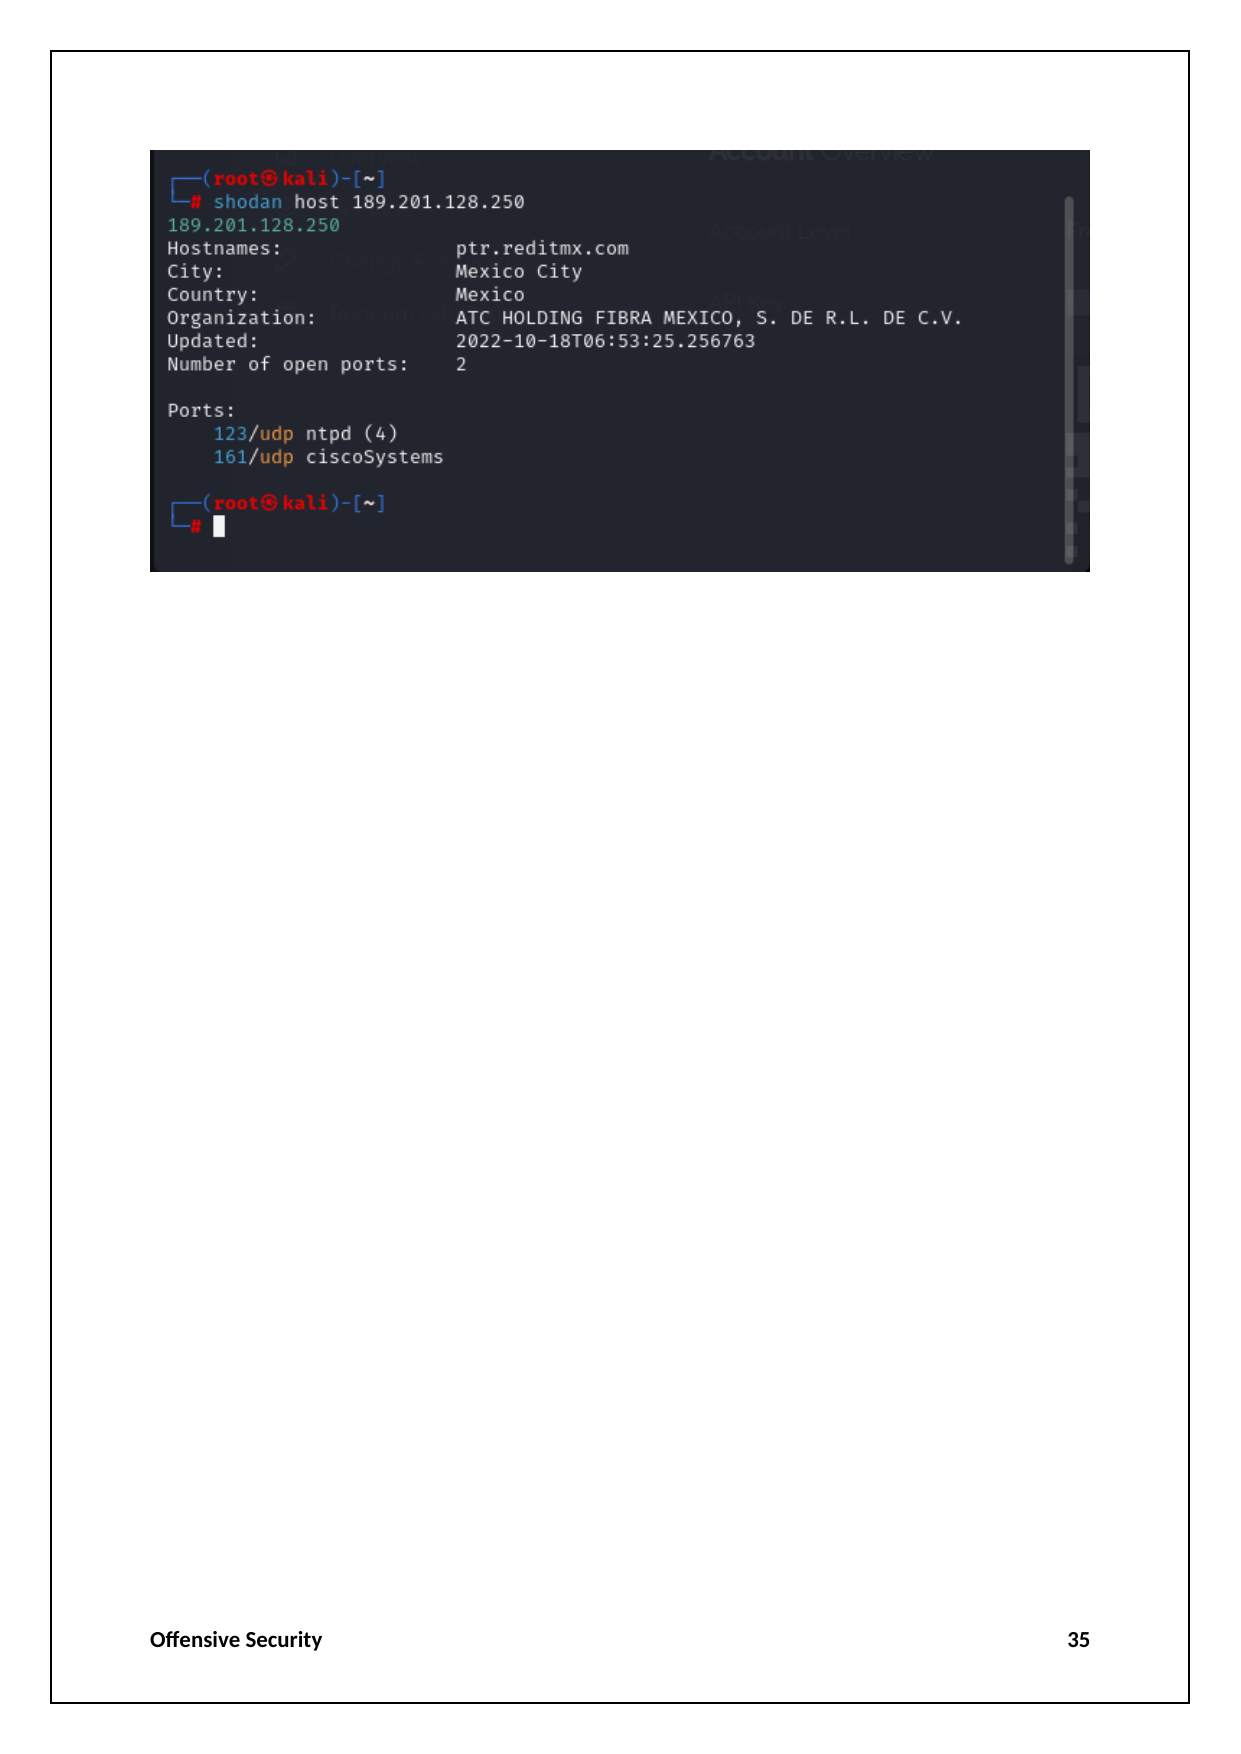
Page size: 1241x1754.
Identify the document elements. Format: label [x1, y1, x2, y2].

picture [150, 150, 1090, 572]
